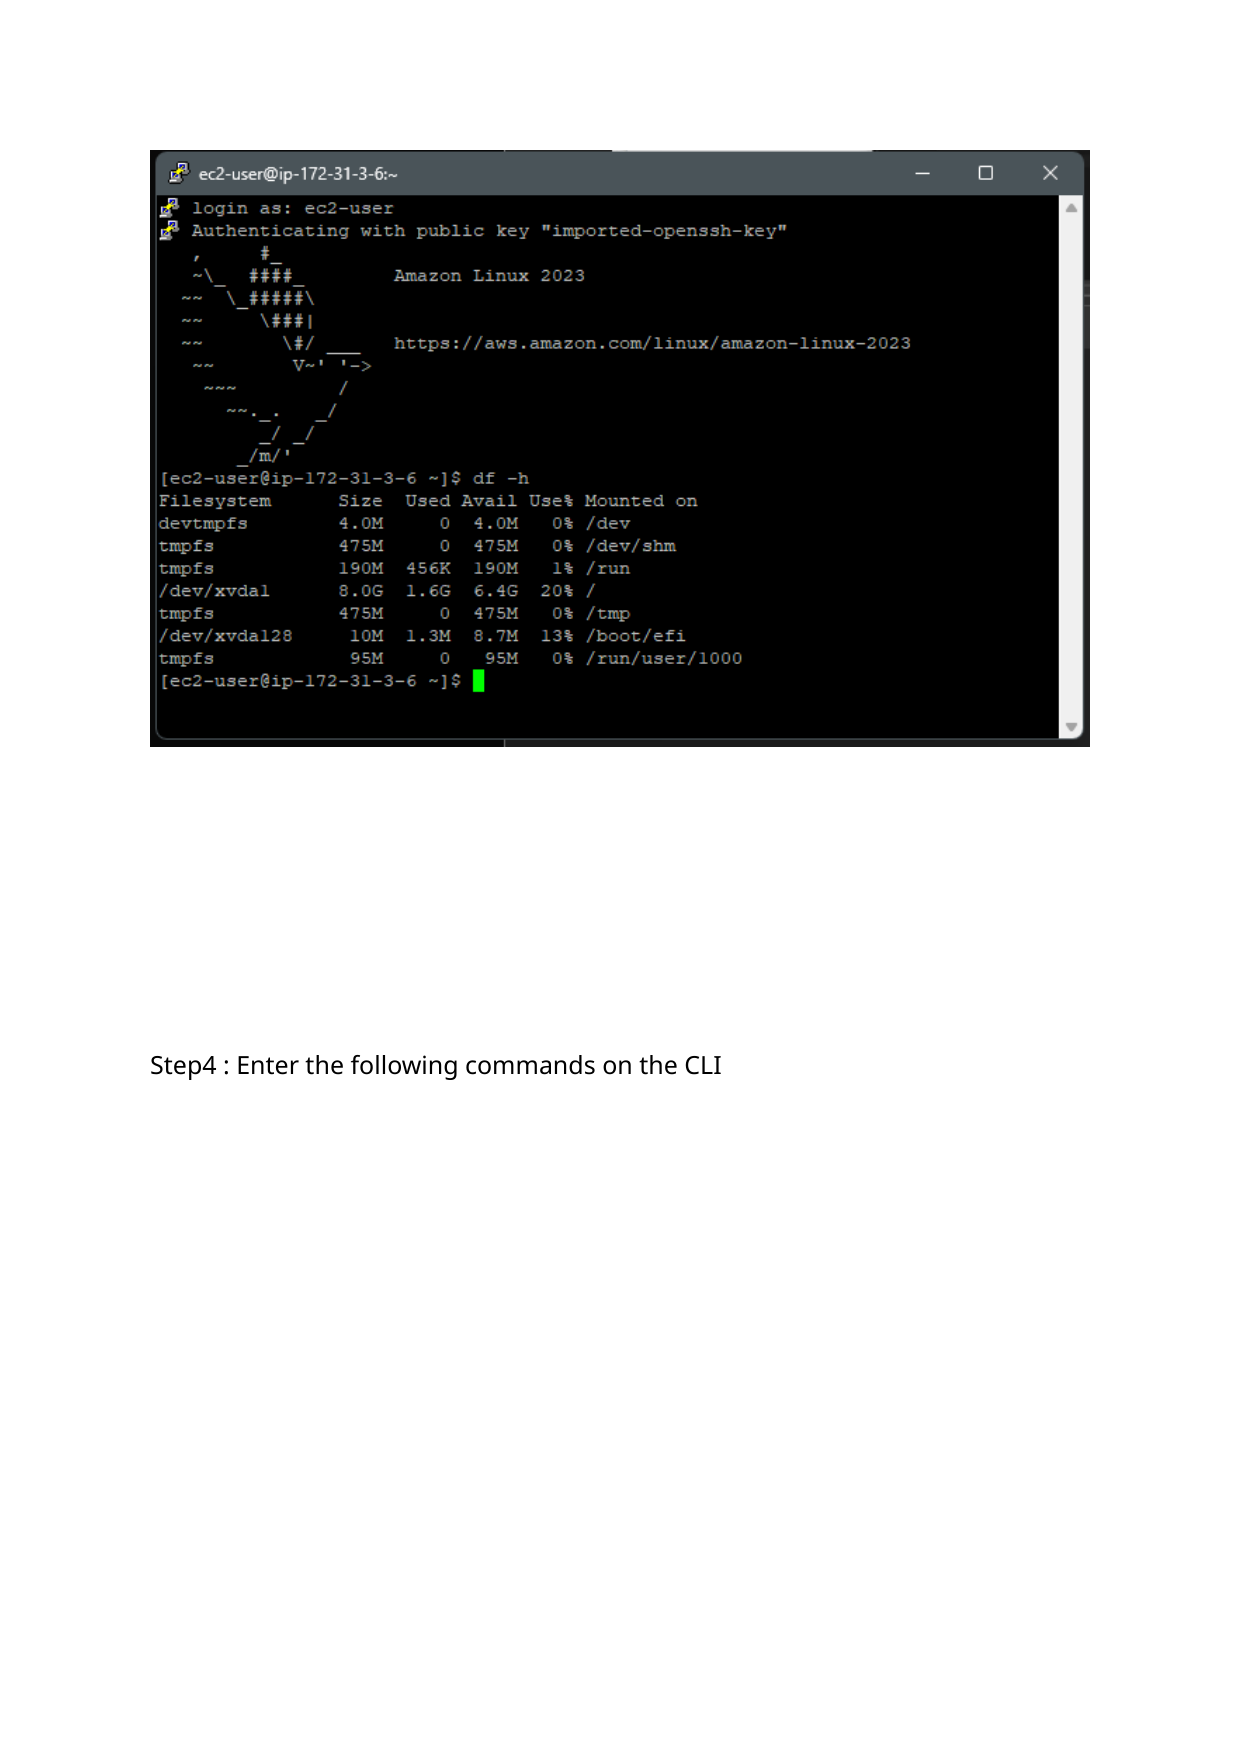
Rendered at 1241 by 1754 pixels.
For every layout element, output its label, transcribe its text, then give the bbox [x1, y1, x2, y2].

text Step4 : Enter the following commands on the CLI [150, 1048, 1090, 1082]
picture [150, 150, 1090, 747]
